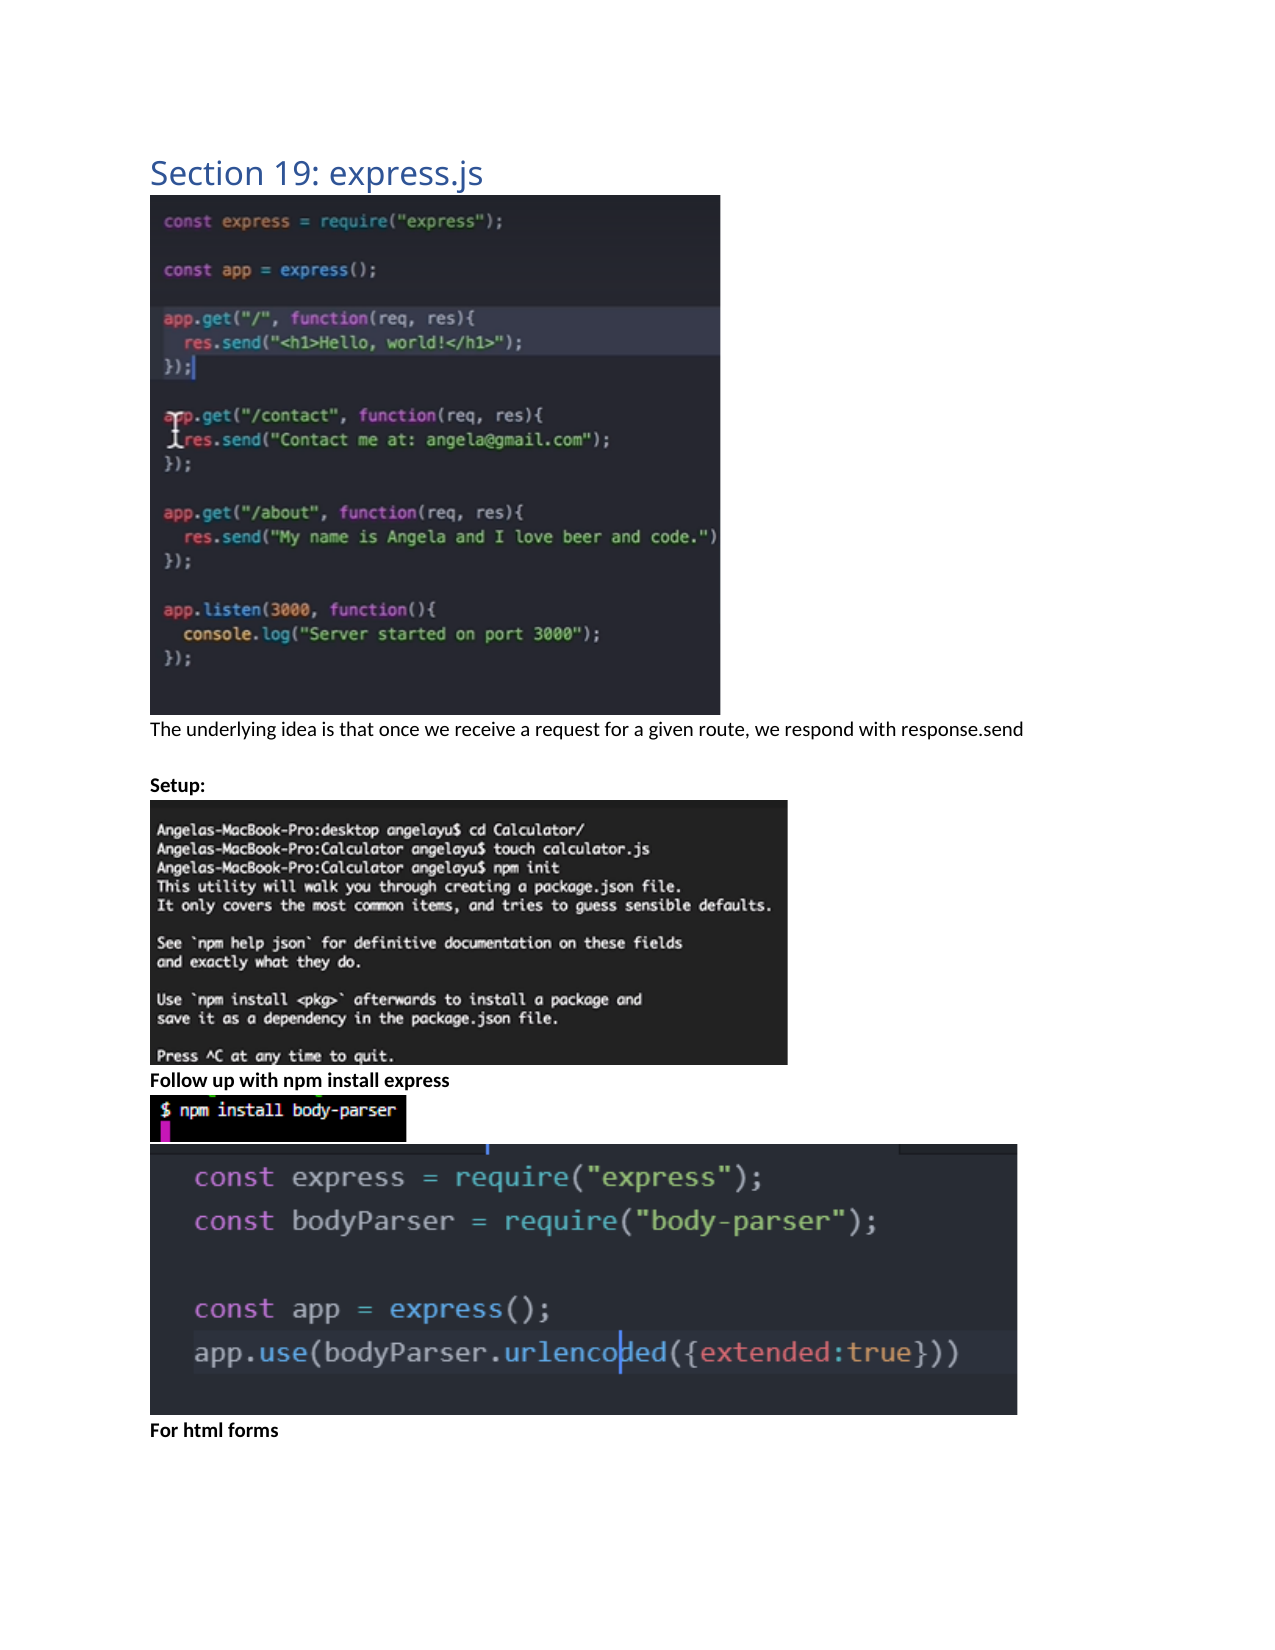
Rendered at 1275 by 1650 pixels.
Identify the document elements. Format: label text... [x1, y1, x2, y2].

picture [150, 1095, 407, 1142]
list Follow up with npm install express [150, 1067, 1125, 1092]
list Setup: [150, 772, 1125, 798]
subtitle Section 19: express.js [150, 150, 1125, 195]
list For html forms [150, 1417, 1125, 1442]
picture [150, 1144, 1018, 1415]
picture [150, 195, 721, 715]
list The underlying idea is that once we receive a request for a given route, we respond with response.send [150, 717, 1125, 742]
picture [150, 800, 788, 1065]
